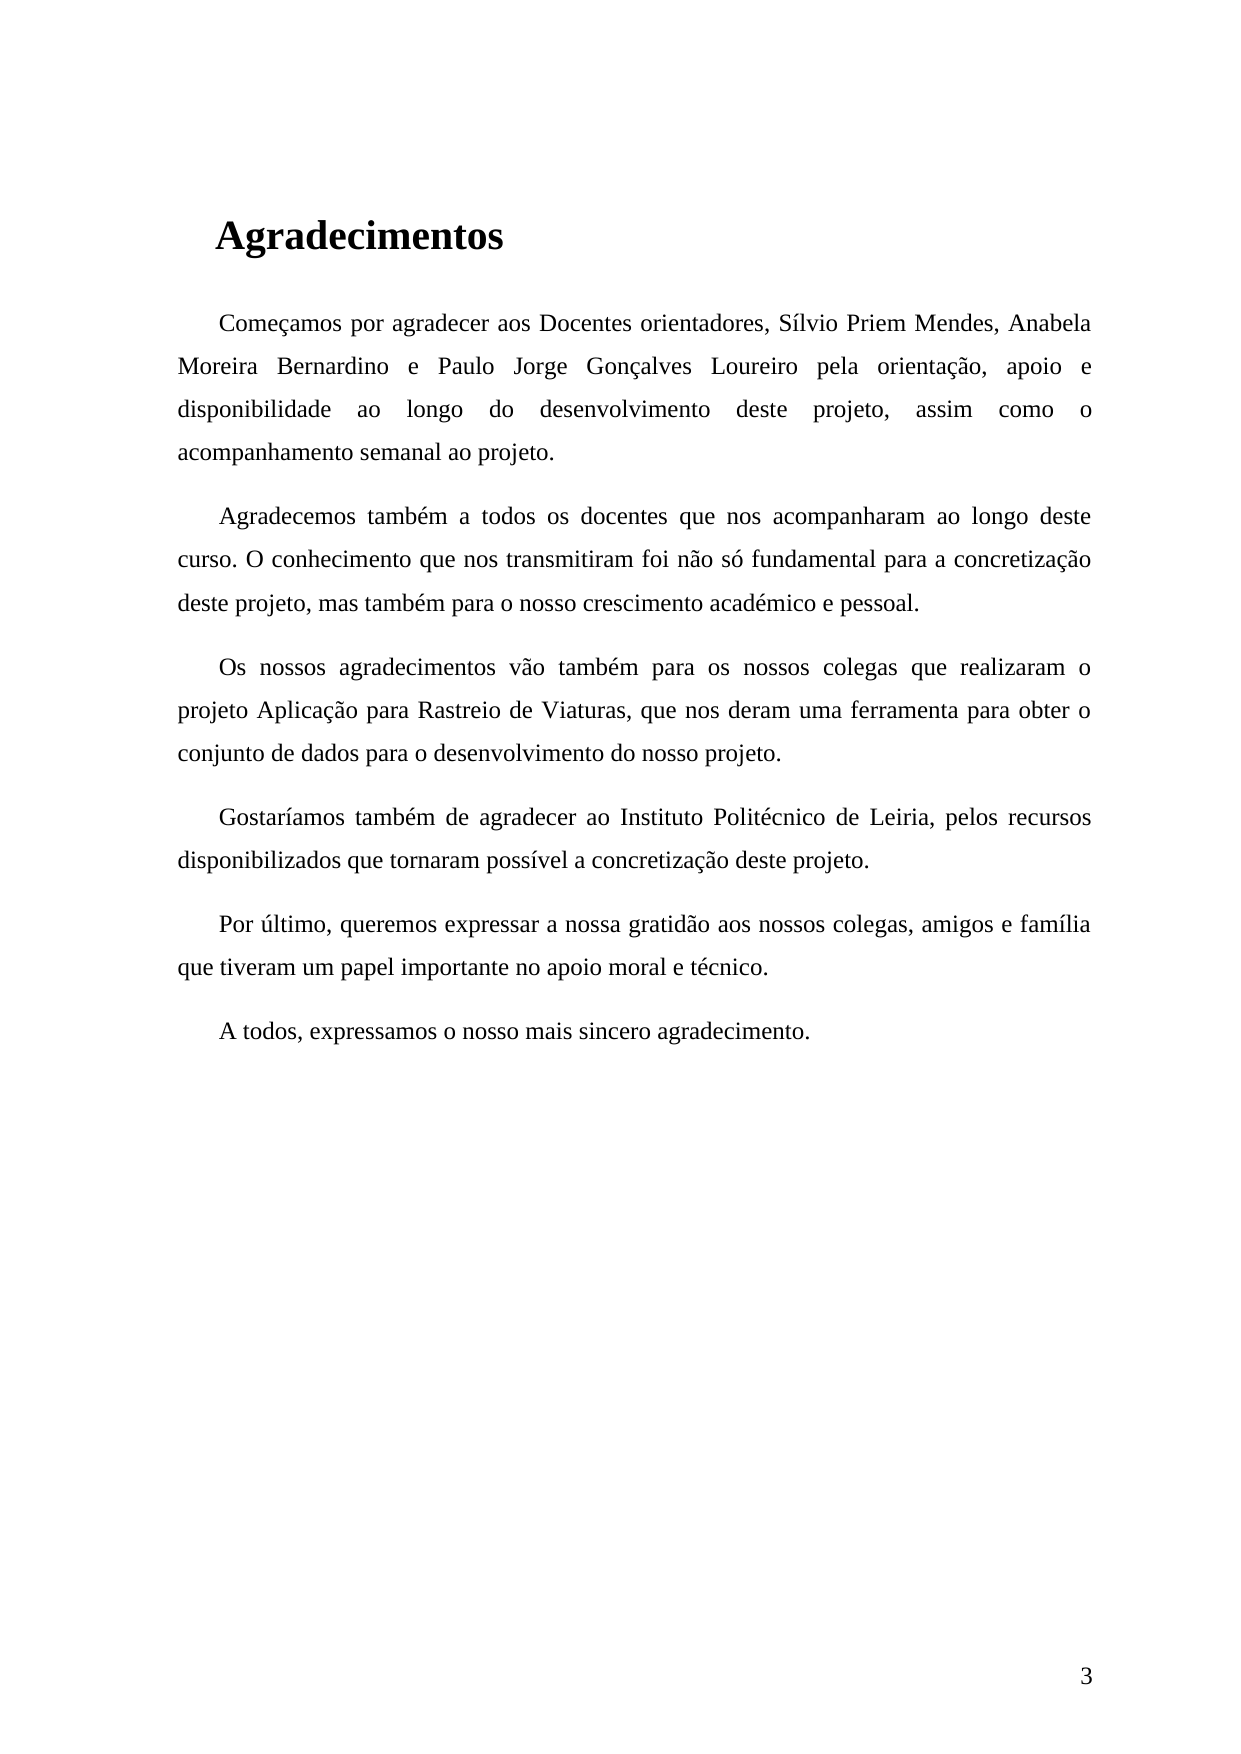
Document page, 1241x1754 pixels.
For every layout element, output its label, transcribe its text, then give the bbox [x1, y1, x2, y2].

text Os nossos agradecimentos vão também para os nossos colegas que realizaram o projeto Aplicação para Rastreio de Viaturas, que nos deram uma ferramenta para obter o conjunto de dados para o desenvolvimento do nosso projeto. [177, 652, 1092, 767]
text Começamos por agradecer aos Docentes orientadores, Sílvio Priem Mendes, Anabela Moreira Bernardino e Paulo Jorge Gonçalves Loureiro pela orientação, apoio e disponibilidade ao longo do desenvolvimento deste projeto, assim como o acompanhamento semanal ao projeto. [177, 308, 1092, 466]
text Gostaríamos também de agradecer ao Instituto Politécnico de Leiria, pelos recursos disponibilizados que tornaram possível a concretização deste projeto. [177, 802, 1092, 874]
text Por último, queremos expressar a nossa gratidão aos nossos colegas, amigos e família que tiveram um papel importante no apoio moral e técnico. [177, 909, 1092, 981]
subtitle Agradecimentos [215, 210, 1092, 258]
text A todos, expressamos o nosso mais sincero agradecimento. [177, 1016, 1092, 1045]
text Agradecemos também a todos os docentes que nos acompanharam ao longo deste curso. O conhecimento que nos transmitiram foi não só fundamental para a concretização deste projeto, mas também para o nosso crescimento académico e pessoal. [177, 501, 1092, 616]
